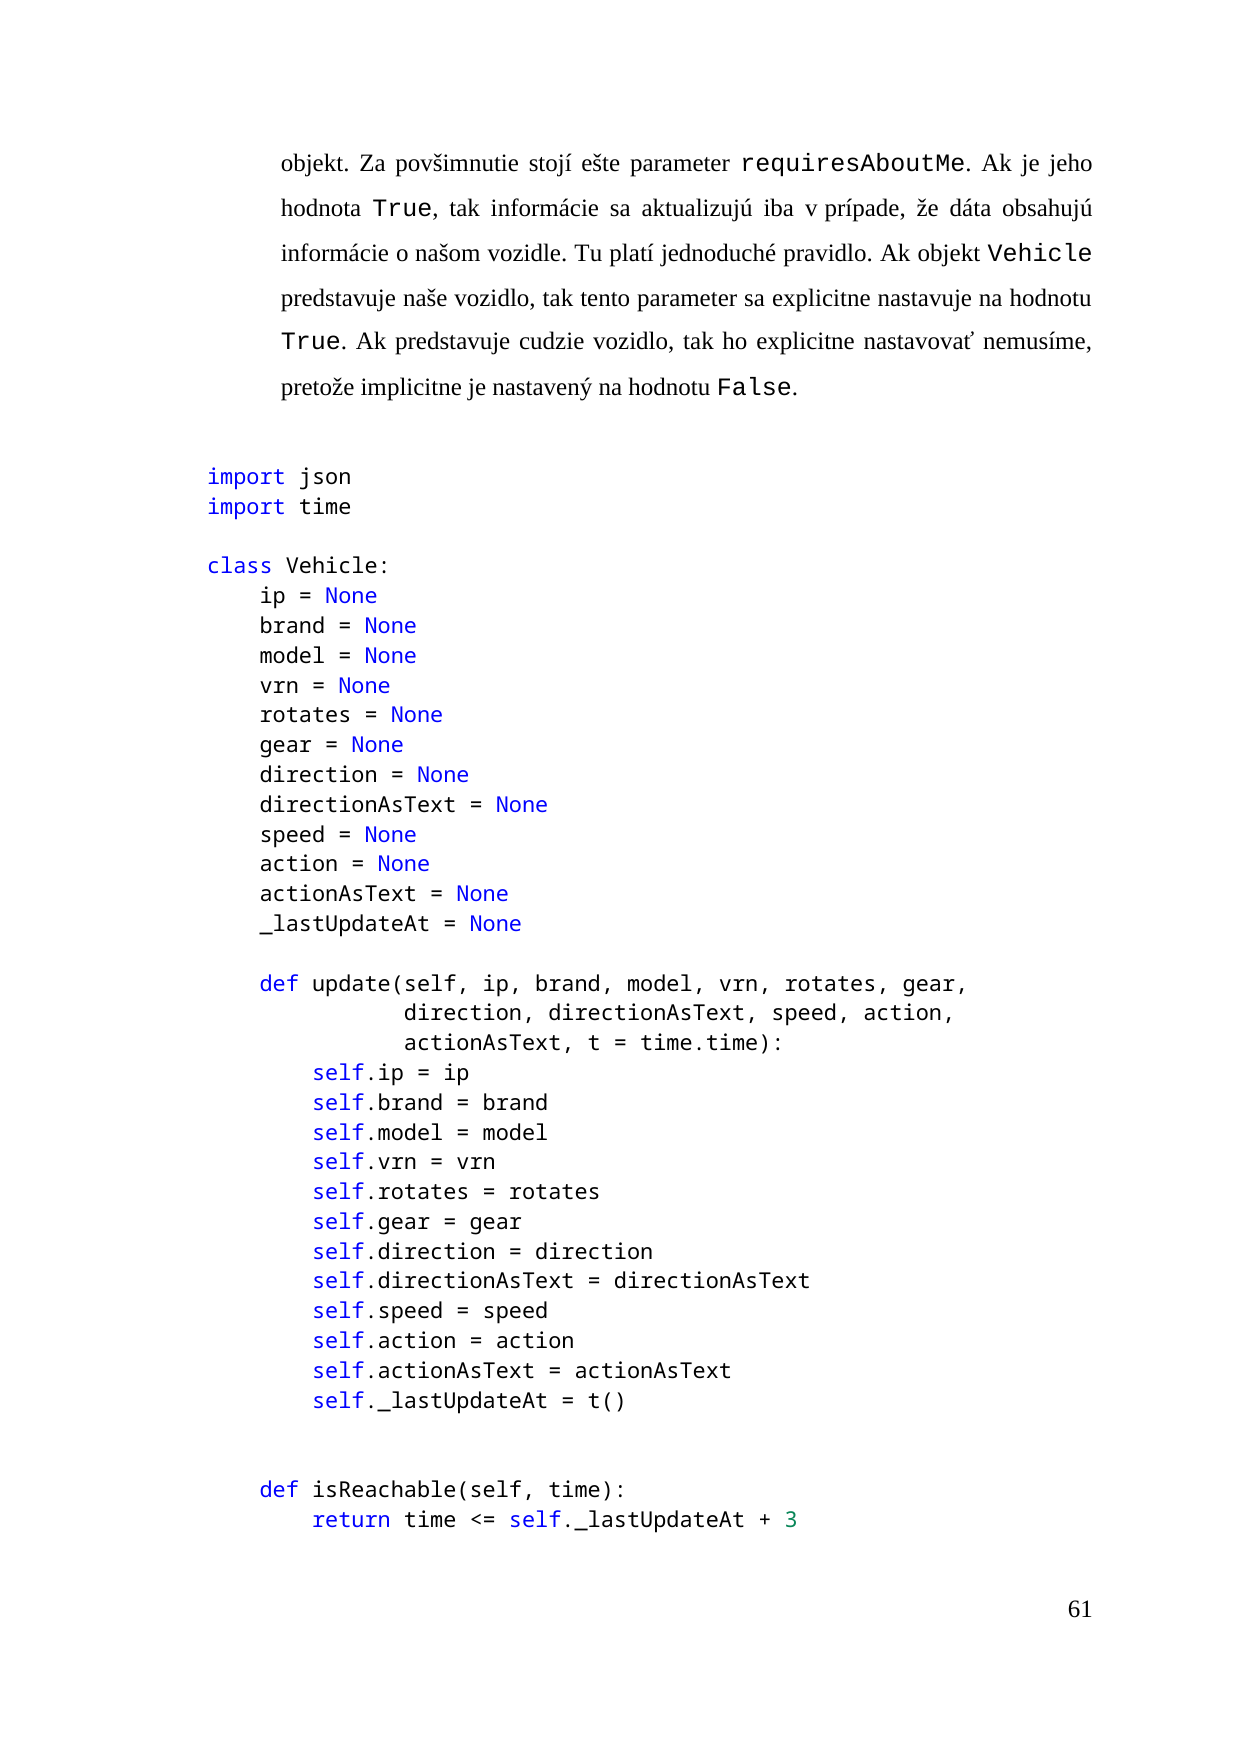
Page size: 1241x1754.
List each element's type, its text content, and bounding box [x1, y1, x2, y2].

text rotates = None [207, 699, 1092, 729]
text self.directionAsText = directionAsText [207, 1265, 1092, 1295]
text _lastUpdateAt = None [207, 908, 1092, 938]
text direction, directionAsText, speed, action, [207, 997, 1092, 1027]
text direction = None [207, 759, 1092, 789]
text self.action = action [207, 1325, 1092, 1355]
text self.vrn = vrn [207, 1146, 1092, 1176]
text vrn = None [207, 669, 1092, 699]
text self.gear = gear [207, 1206, 1092, 1236]
text actionAsText, t = time.time): [207, 1027, 1092, 1057]
text self.direction = direction [207, 1236, 1092, 1265]
text ip = None [207, 580, 1092, 610]
text model = None [207, 640, 1092, 669]
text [281, 148, 1092, 402]
text self.model = model [207, 1116, 1092, 1146]
text action = None [207, 848, 1092, 878]
text self.ip = ip [207, 1057, 1092, 1087]
text self._lastUpdateAt = t() [207, 1384, 1092, 1414]
text import time [207, 491, 1092, 521]
text gear = None [207, 729, 1092, 759]
text brand = None [207, 610, 1092, 640]
text self.actionAsText = actionAsText [207, 1355, 1092, 1384]
text self.brand = brand [207, 1087, 1092, 1116]
text self.speed = speed [207, 1295, 1092, 1325]
text actionAsText = None [207, 878, 1092, 908]
text class Vehicle: [207, 550, 1092, 580]
text speed = None [207, 818, 1092, 848]
text directionAsText = None [207, 789, 1092, 818]
text return time <= self._lastUpdateAt + 3 [207, 1504, 1092, 1533]
text def isReachable(self, time): [207, 1474, 1092, 1504]
text import json [207, 461, 1092, 491]
text def update(self, ip, brand, model, vrn, rotates, gear, [207, 967, 1092, 997]
text self.rotates = rotates [207, 1176, 1092, 1206]
